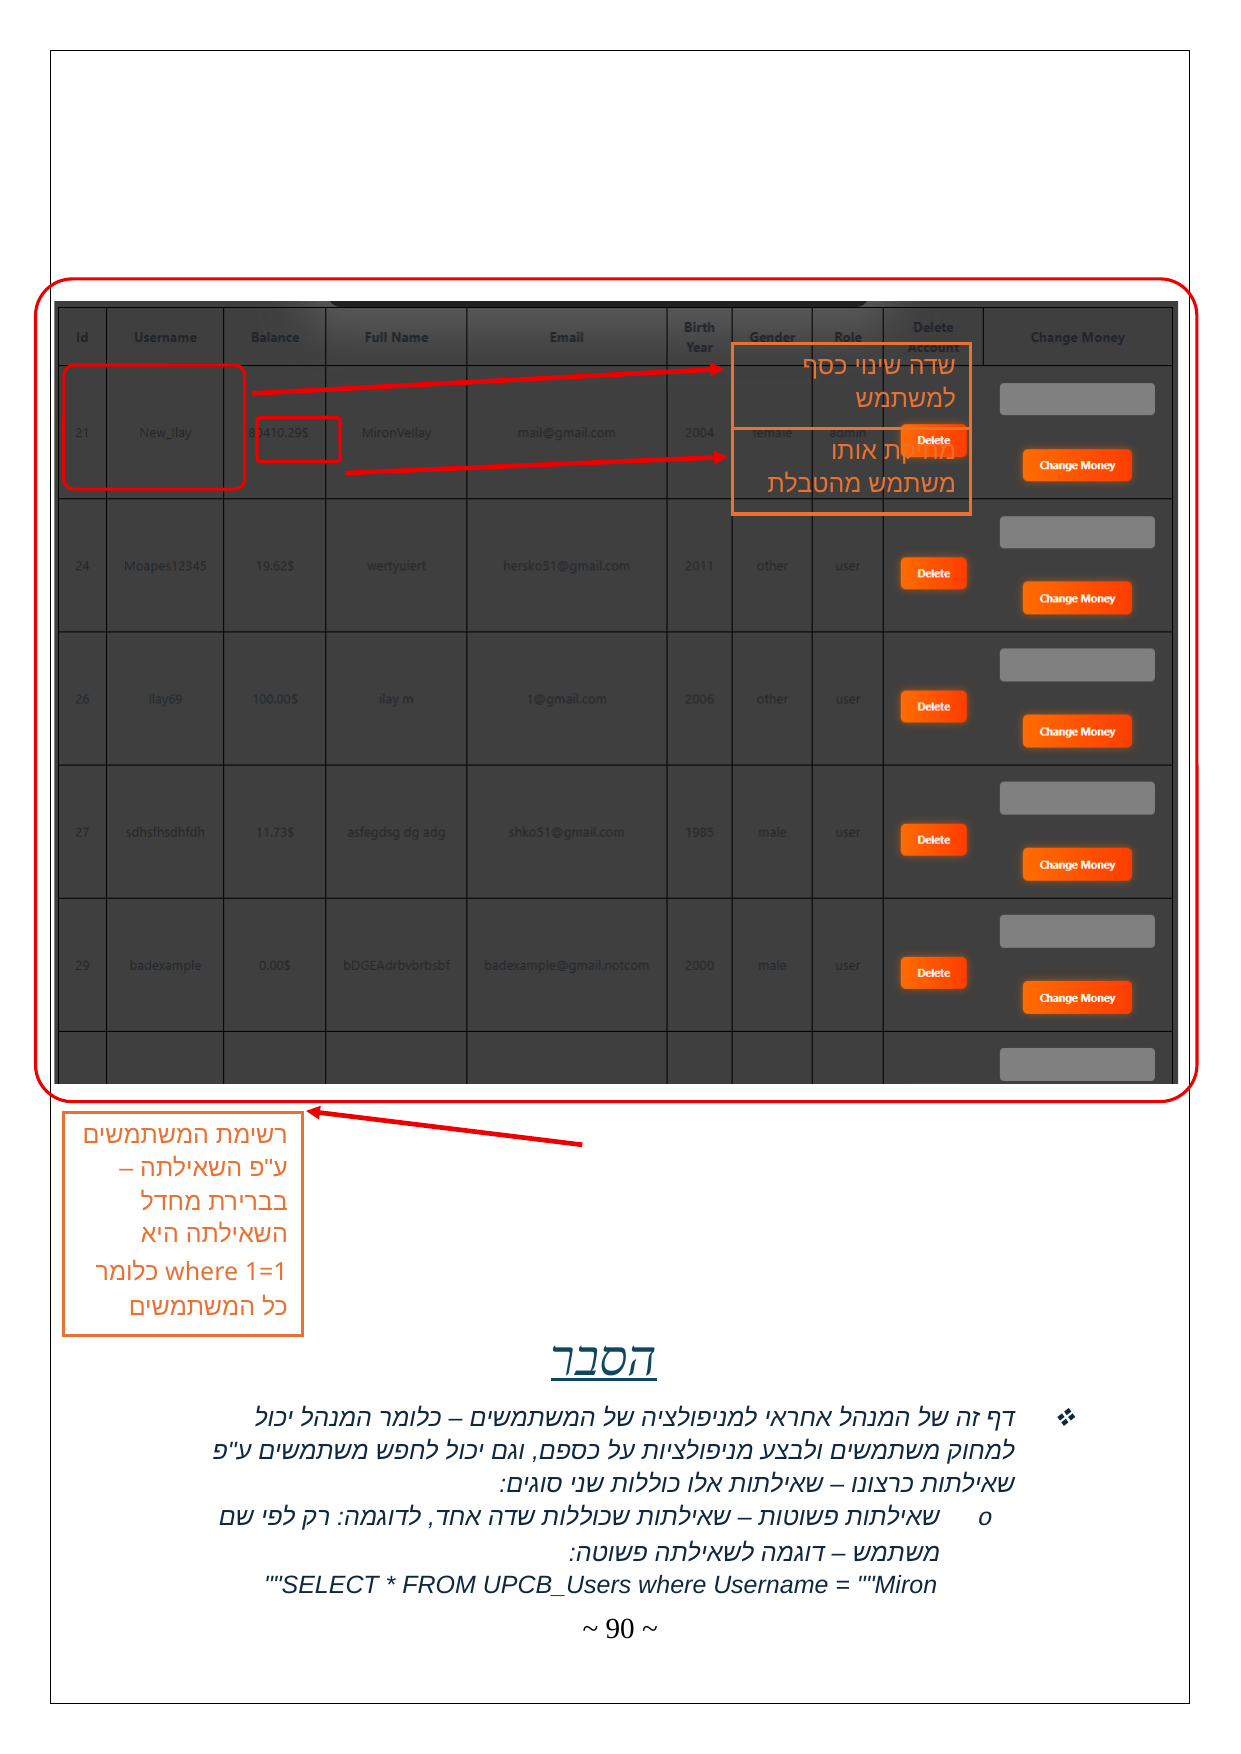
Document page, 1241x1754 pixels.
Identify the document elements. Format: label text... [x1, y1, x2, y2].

list שאילתות פשוטות – שאילתות שכוללות שדה אחד, לדוגמה: רק לפי שם משתמש – דוגמה לשאילתה פשוטה: SELECT * FROM UPCB_Users where Username = ""Miron"" [187, 1502, 978, 1599]
picture [54, 301, 1179, 1084]
list דף זה של המנהל אחראי למניפולציה של המשתמשים – כלומר המנהל יכול למחוק משתמשים ולבצע מניפולציות על כספם, וגם יכול לחפש משתמשים ע"פ שאילתות כרצונו – שאילתות אלו כוללות שני סוגים: [187, 1403, 1053, 1498]
text הסבר [187, 1329, 1015, 1386]
